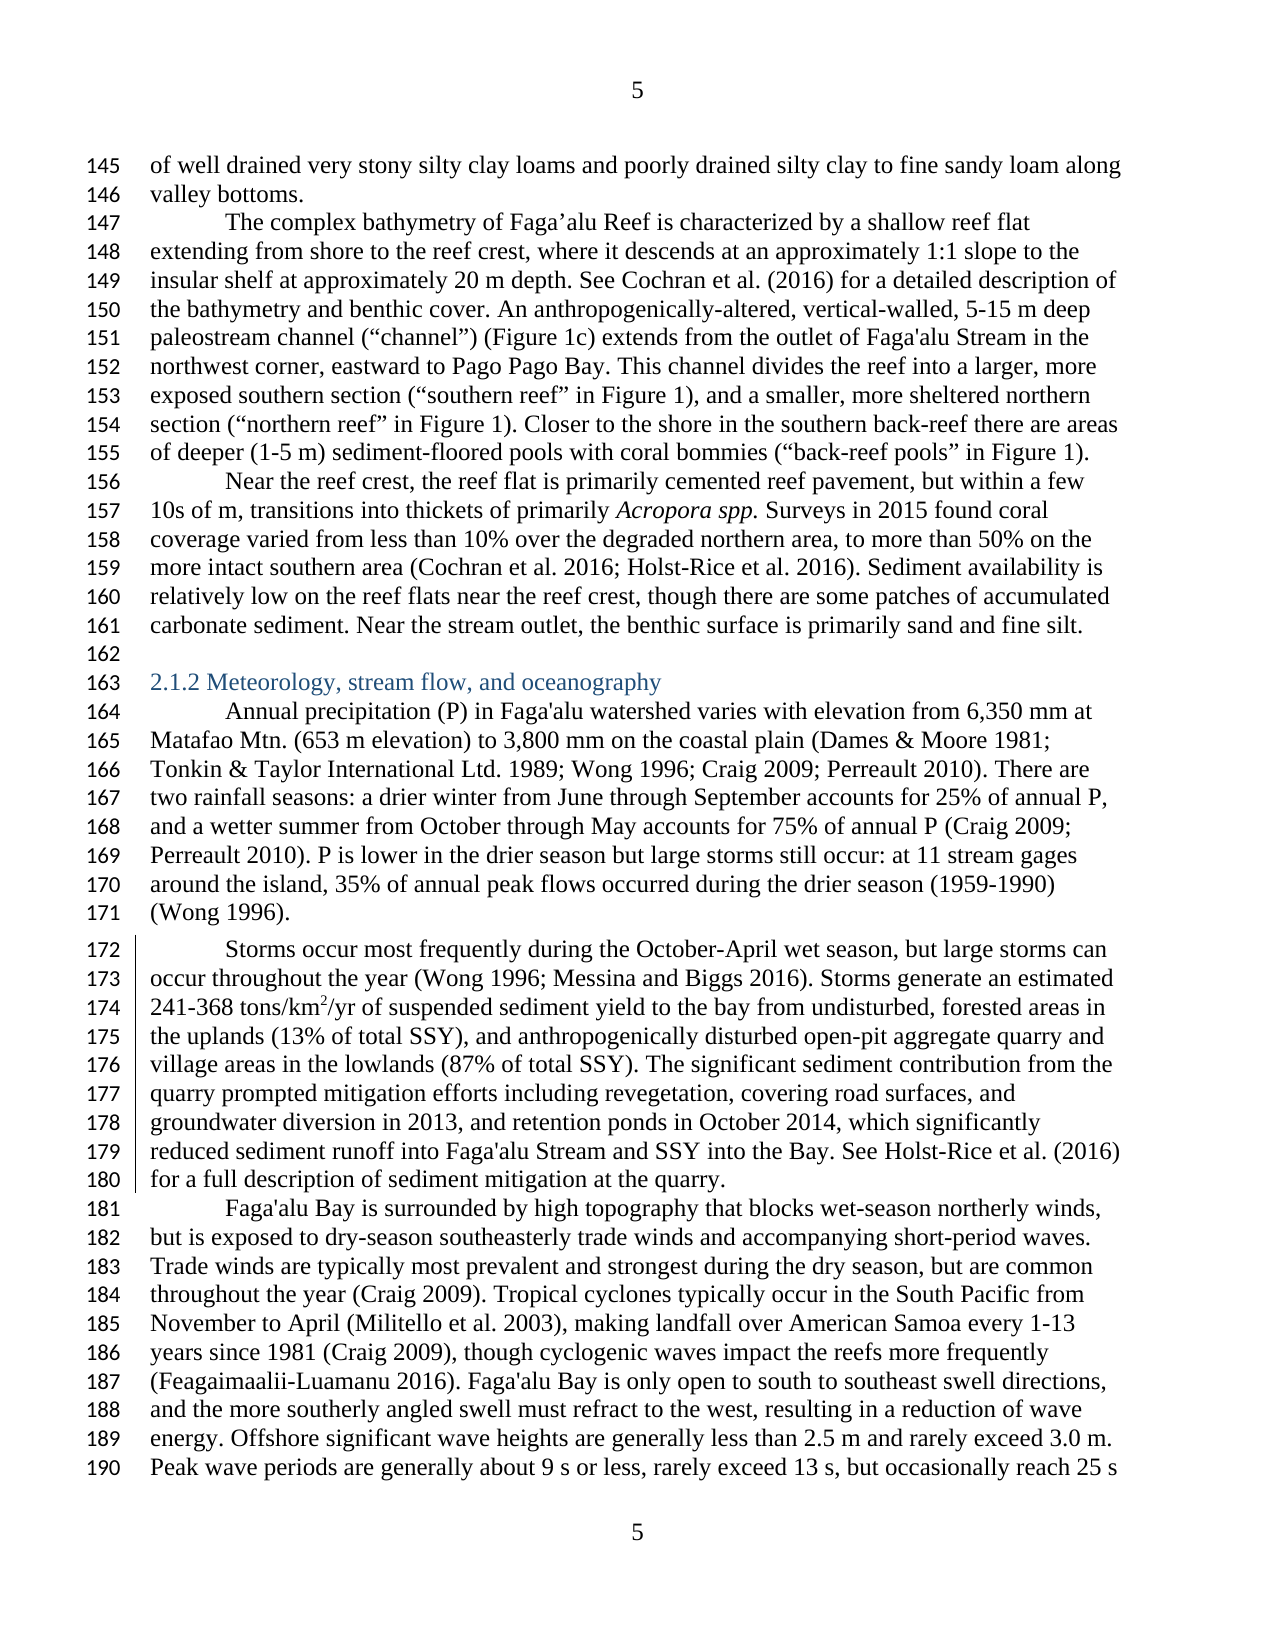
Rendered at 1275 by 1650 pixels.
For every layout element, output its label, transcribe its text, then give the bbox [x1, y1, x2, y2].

text The complex bathymetry of Faga’alu Reef is characterized by a shallow reef flat extending from shore to the reef crest, where it descends at an approximately 1:1 slope to the insular shelf at approximately 20 m depth. See Cochran et al. (2016) for a detailed description of the bathymetry and benthic cover. An anthropogenically-altered, vertical-walled, 5-15 m deep paleostream channel (“channel”) (Figure 1c) extends from the outlet of Faga'alu Stream in the northwest corner, eastward to Pago Pago Bay. This channel divides the reef into a larger, more exposed southern section (“southern reef” in Figure 1), and a smaller, more sheltered northern section (“northern reef” in Figure 1). Closer to the shore in the southern back-reef there are areas of deeper (1-5 m) sediment-floored pools with coral bommies (“back-reef pools” in Figure 1). [150, 207, 1125, 466]
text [150, 1193, 1125, 1481]
text Near the reef crest, the reef flat is primarily cemented reef pavement, but within a few 10s of m, transitions into thickets of primarily Acropora spp. Surveys in 2015 found coral coverage varied from less than 10% over the degraded northern area, to more than 50% on the more intact southern area (Cochran et al. 2016; Holst-Rice et al. 2016). Sediment availability is relatively low on the reef flats near the reef crest, though there are some patches of accumulated carbonate sediment. Near the stream outlet, the benthic surface is primarily sand and fine silt. [150, 466, 1125, 639]
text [150, 150, 1125, 207]
subtitle 2.1.2 Meteorology, stream flow, and oceanography [150, 667, 1125, 696]
text Storms occur most frequently during the October-April wet season, but large storms can occur throughout the year (Wong 1996; Messina and Biggs 2016). Storms generate an estimated 241-368 tons/km2/yr of suspended sediment yield to the bay from undisturbed, forested areas in the uplands (13% of total SSY), and anthropogenically disturbed open-pit aggregate quarry and village areas in the lowlands (87% of total SSY). The significant sediment contribution from the quarry prompted mitigation efforts including revegetation, covering road surfaces, and groundwater diversion in 2013, and retention ponds in October 2014, which significantly reduced sediment runoff into Faga'alu Stream and SSY into the Bay. See Holst-Rice et al. (2016) for a full description of sediment mitigation at the quarry. [150, 934, 1125, 1193]
text Annual precipitation (P) in Faga'alu watershed varies with elevation from 6,350 mm at Matafao Mtn. (653 m elevation) to 3,800 mm on the coastal plain (Dames & Moore 1981; Tonkin & Taylor International Ltd. 1989; Wong 1996; Craig 2009; Perreault 2010). There are two rainfall seasons: a drier winter from June through September accounts for 25% of annual P, and a wetter summer from October through May accounts for 75% of annual P (Craig 2009; Perreault 2010). P is lower in the drier season but large storms still occur: at 11 stream gages around the island, 35% of annual peak flows occurred during the drier season (1959-1990) (Wong 1996). [150, 696, 1125, 926]
